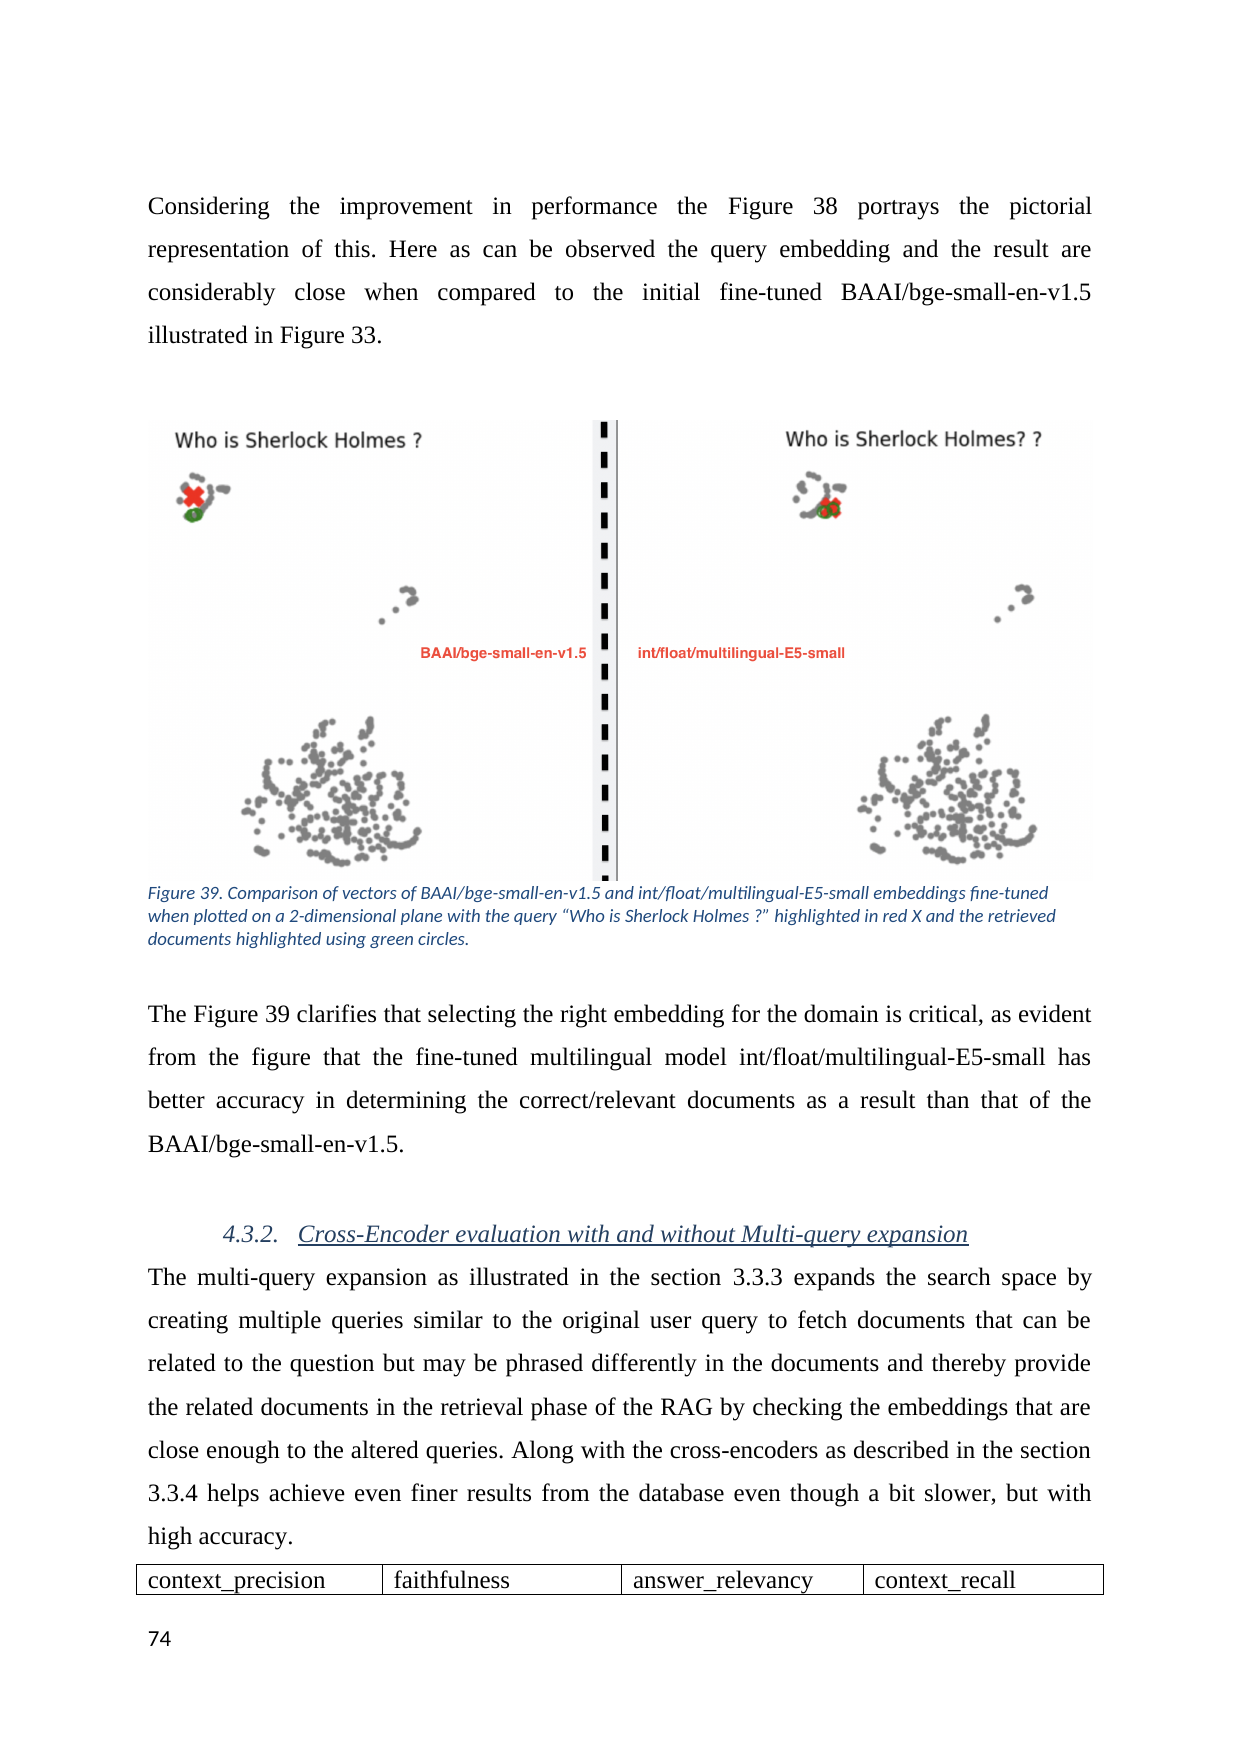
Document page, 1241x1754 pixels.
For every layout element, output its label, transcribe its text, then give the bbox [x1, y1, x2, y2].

table_header context_precision [137, 1565, 382, 1594]
text Considering the improvement in performance the Figure 38 portrays the pictorial representation of this. Here as can be observed the query embedding and the result are considerably close when compared to the initial fine-tuned BAAI/bge-small-en-v1.5 illustrated in Figure 33. [148, 191, 1092, 349]
text Figure 39. Comparison of vectors of BAAI/bge-small-en-v1.5 and int/float/multilingual-E5-small embeddings fine-tuned when plotted on a 2-dimensional plane with the query “Who is Sherlock Holmes ?” highlighted in red X and the retrieved documents highlighted using green circles. [148, 881, 1092, 950]
subtitle Cross-Encoder evaluation with and without Multi-query expansion [223, 1219, 1092, 1248]
table_header faithfulness [383, 1565, 621, 1594]
picture [147, 420, 1093, 881]
text The multi-query expansion as illustrated in the section 3.3.3 expands the search space by creating multiple queries similar to the original user query to fetch documents that can be related to the question but may be phrased differently in the documents and thereby provide the related documents in the retrieval phase of the RAG by checking the embeddings that are close enough to the altered queries. Along with the cross-encoders as described in the section 3.3.4 helps achieve even finer results from the database even though a bit slower, but with high accuracy. [148, 1262, 1092, 1550]
table_header answer_relevancy [622, 1565, 863, 1594]
text The Figure 39 clarifies that selecting the right embedding for the domain is critical, as evident from the figure that the fine-tuned multilingual model int/float/multilingual-E5-small has better accuracy in determining the correct/relevant documents as a result than that of the BAAI/bge-small-en-v1.5. [148, 999, 1092, 1157]
table_header context_recall [864, 1565, 1103, 1594]
